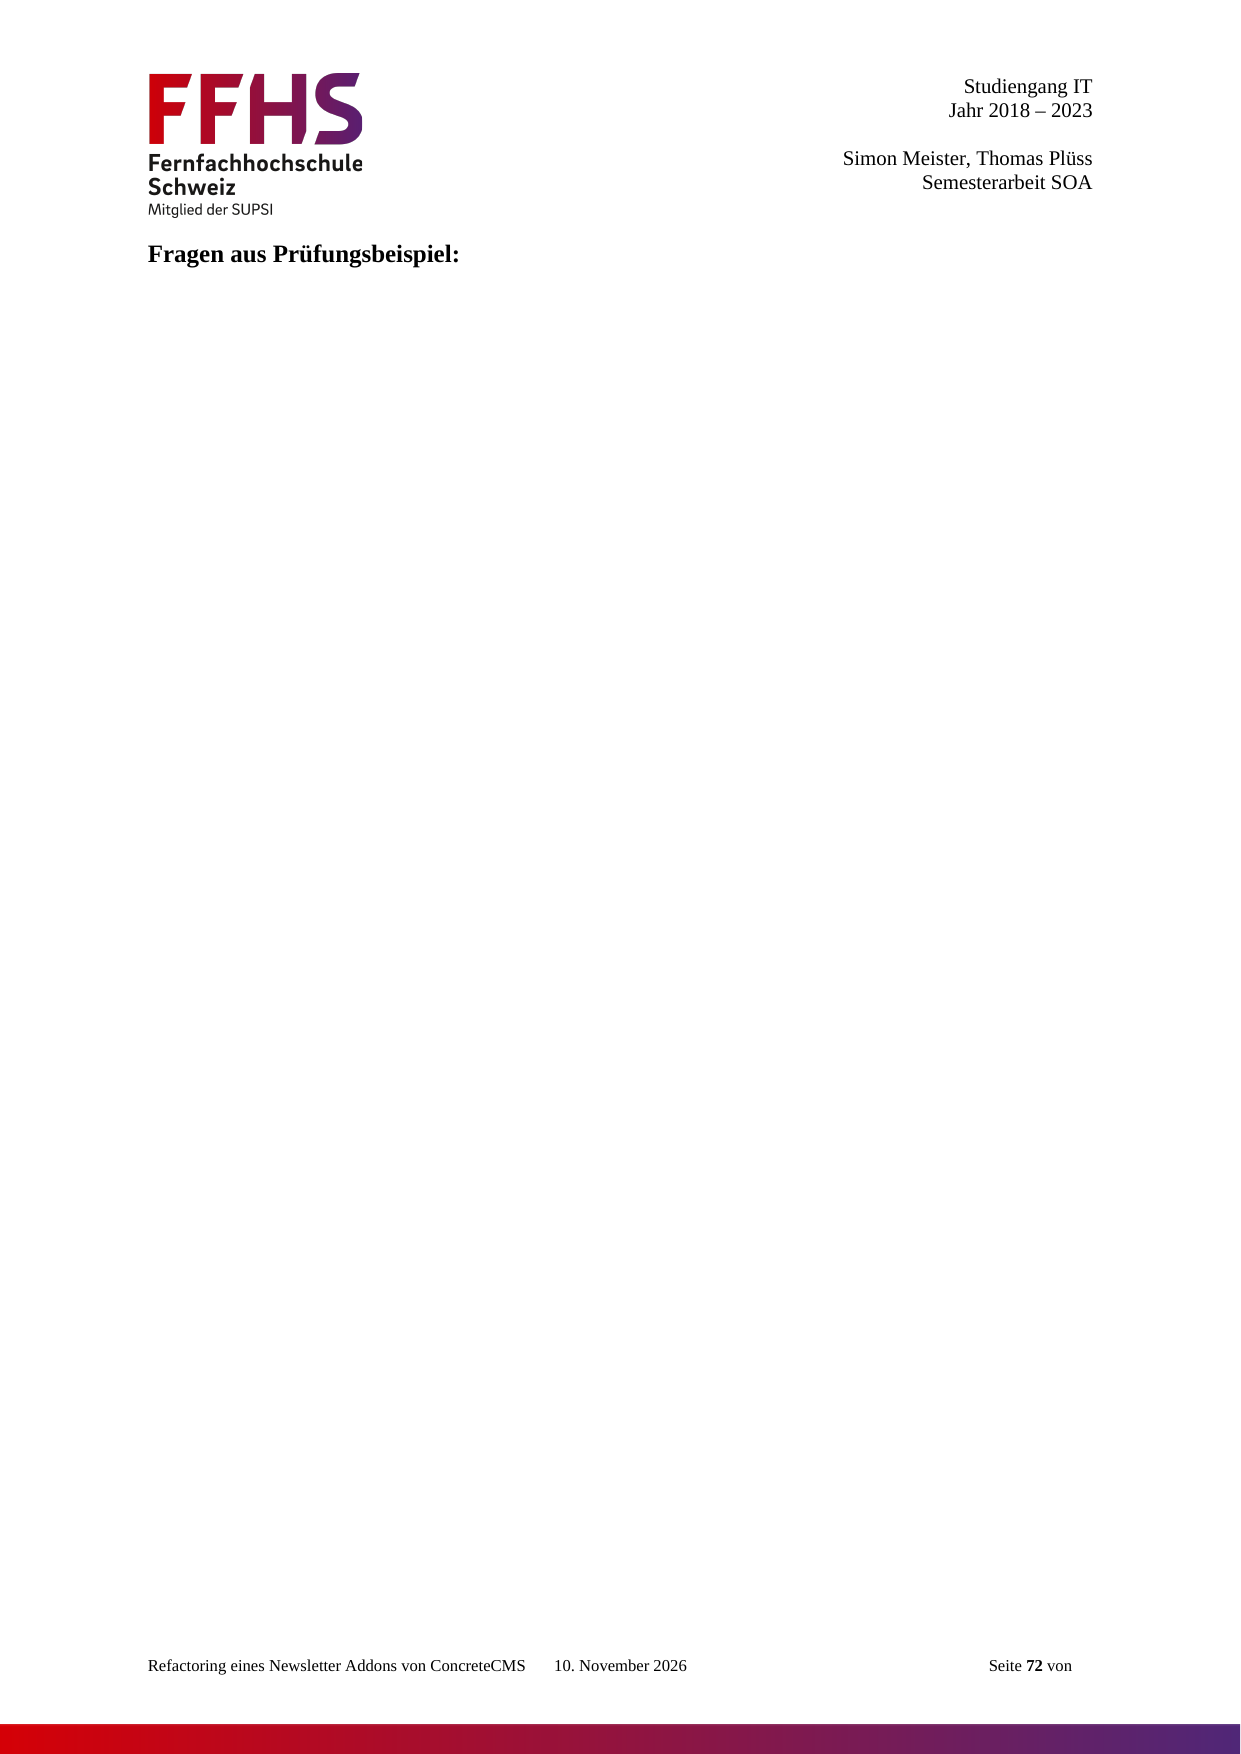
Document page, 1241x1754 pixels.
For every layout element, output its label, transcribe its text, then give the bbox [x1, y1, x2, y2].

picture [148, 73, 363, 218]
text Fragen aus Prüfungsbeispiel: [148, 239, 1092, 268]
picture [0, 1724, 1241, 1754]
